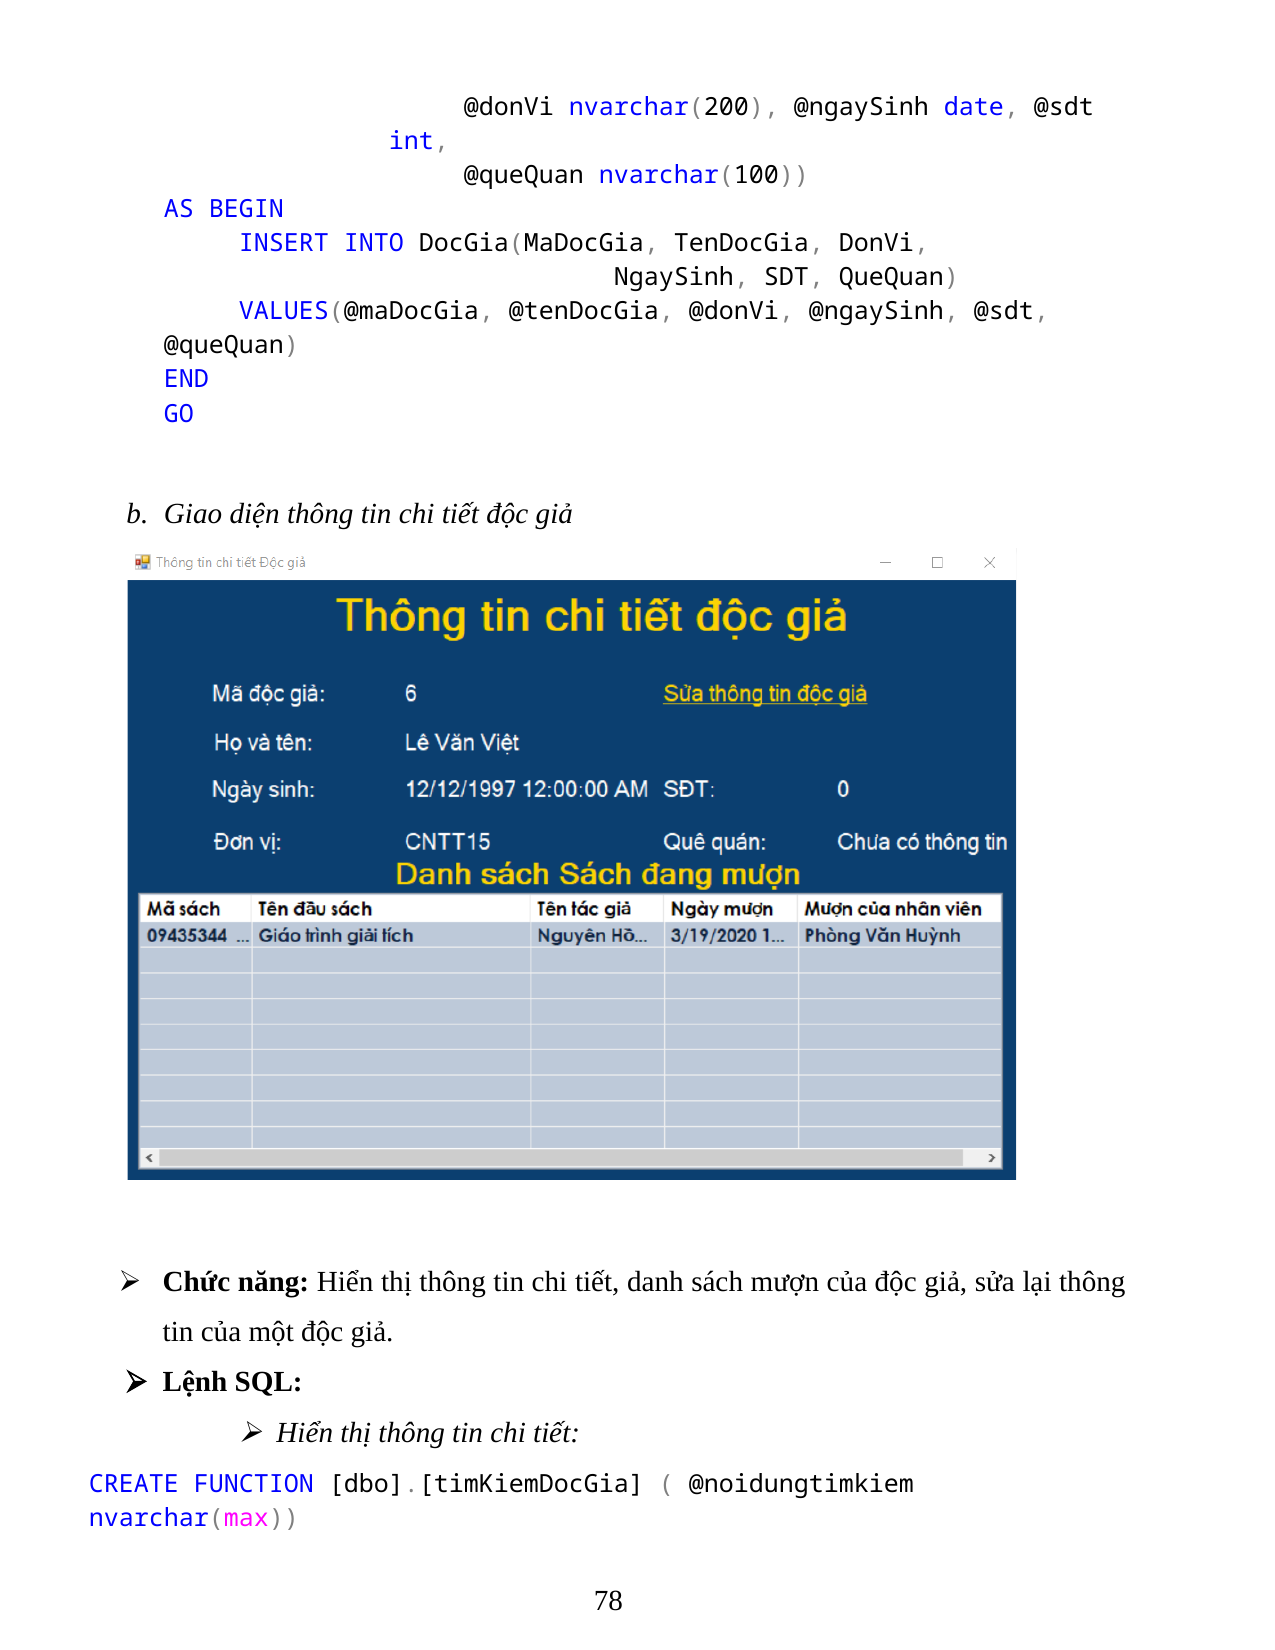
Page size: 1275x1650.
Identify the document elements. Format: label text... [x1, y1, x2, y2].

text AS BEGIN [164, 191, 1127, 225]
list Giao diện thông tin chi tiết độc giả [126, 497, 1127, 530]
text VALUES(@maDocGia, @tenDocGia, @donVi, @ngaySinh, @sdt, @queQuan) [164, 293, 1127, 361]
picture [127, 548, 1017, 1180]
text END [164, 361, 1127, 395]
text INSERT INTO DocGia(MaDocGia, TenDocGia, DonVi, [164, 225, 1127, 259]
text @queQuan nvarchar(100)) [389, 157, 1127, 191]
list Lệnh SQL: [125, 1364, 1127, 1398]
text NgaySinh, SDT, QueQuan) [539, 259, 1127, 293]
list Chức năng: Hiển thị thông tin chi tiết, danh sách mượn của độc giả, sửa lại thông tin của một độc giả. [118, 1264, 1127, 1348]
text CREATE FUNCTION [dbo].[timKiemDocGia] ( @noidungtimkiem nvarchar(max)) [89, 1465, 1127, 1533]
text GO [164, 395, 1127, 429]
list Hiển thị thông tin chi tiết: [239, 1415, 1127, 1449]
text @donVi nvarchar(200), @ngaySinh date, @sdt int, [389, 89, 1127, 157]
